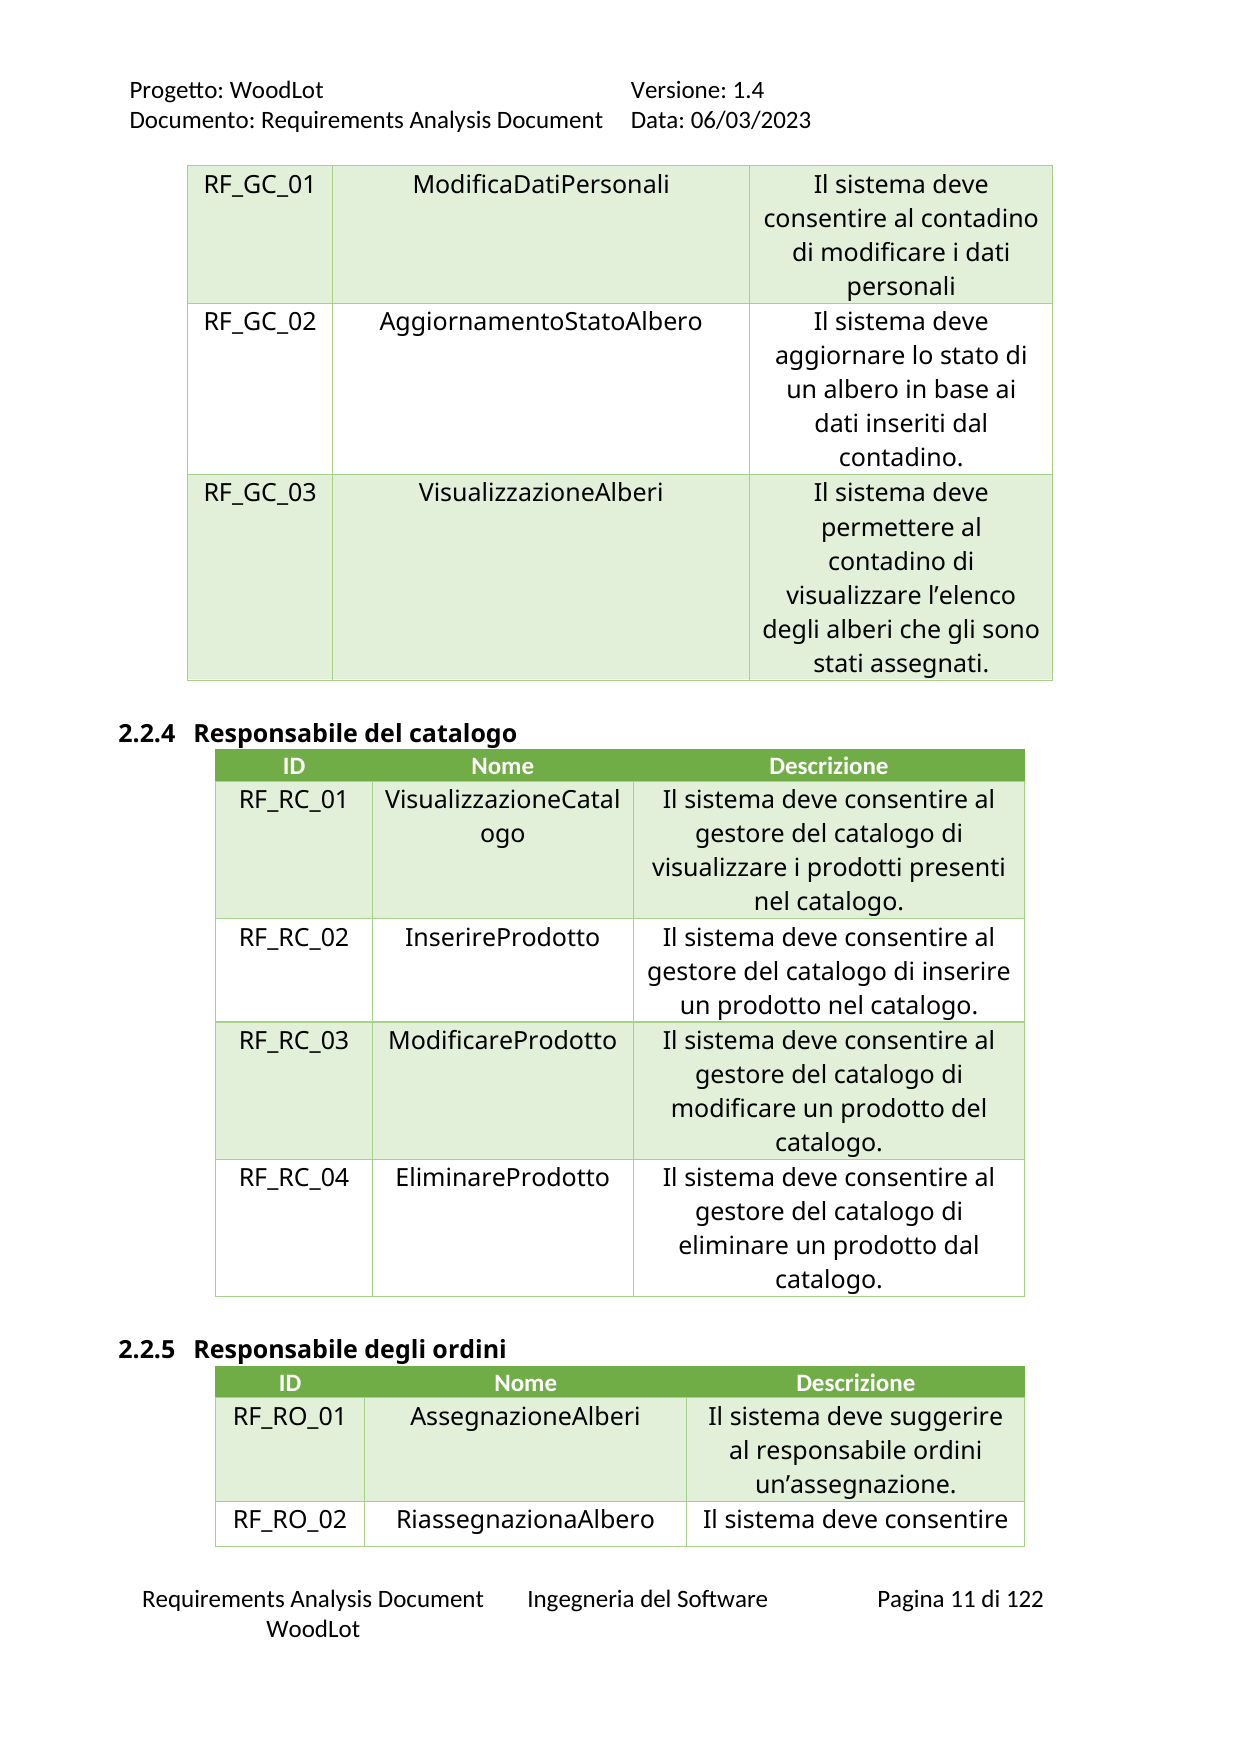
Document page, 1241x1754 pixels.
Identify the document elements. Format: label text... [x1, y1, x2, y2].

table_cell RF_GC_02 [188, 304, 332, 474]
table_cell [687, 1502, 1024, 1546]
table_cell AssegnazioneAlberi [365, 1398, 686, 1501]
table_cell ModificaDatiPersonali [333, 166, 749, 303]
table_cell RF_RO_01 [216, 1398, 364, 1501]
table_cell Il sistema deve suggerire al responsabile ordini un’assegnazione. [687, 1398, 1024, 1501]
table_cell Il sistema deve consentire al gestore del catalogo di inserire un prodotto nel catalogo. [634, 919, 1024, 1021]
table_header ID [216, 750, 372, 781]
table_cell Il sistema deve consentire al gestore del catalogo di visualizzare i prodotti presenti nel catalogo. [634, 782, 1024, 918]
table_cell Il sistema deve aggiornare lo stato di un albero in base ai dati inseriti dal contadino. [750, 304, 1052, 474]
table_cell VisualizzazioneAlberi [333, 475, 749, 679]
table_header Descrizione [634, 750, 1024, 781]
table_cell RF_GC_03 [188, 475, 332, 679]
table_cell ModificareProdotto [373, 1023, 633, 1159]
table_cell Il sistema deve consentire al gestore del catalogo di modificare un prodotto del catalogo. [634, 1023, 1024, 1159]
table_header Nome [373, 750, 633, 781]
table_header Descrizione [687, 1367, 1024, 1397]
table_cell AggiornamentoStatoAlbero [333, 304, 749, 474]
table_cell Il sistema deve consentire al gestore del catalogo di eliminare un prodotto dal catalogo. [634, 1160, 1024, 1296]
subtitle Responsabile degli ordini [118, 1332, 1122, 1366]
table_header Nome [365, 1367, 686, 1397]
table_cell RF_RC_03 [216, 1023, 372, 1159]
table_cell EliminareProdotto [373, 1160, 633, 1296]
table_cell RF_RC_01 [216, 782, 372, 918]
table_cell InserireProdotto [373, 919, 633, 1021]
table_cell RF_RC_04 [216, 1160, 372, 1296]
table_cell Il sistema deve consentire al contadino di modificare i dati personali [750, 166, 1052, 303]
table_cell RF_RC_02 [216, 919, 372, 1021]
table_header ID [216, 1367, 364, 1397]
table_cell RF_RO_02 [216, 1502, 364, 1546]
subtitle Responsabile del catalogo [118, 715, 1122, 749]
table_cell VisualizzazioneCatalogo [373, 782, 633, 918]
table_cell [365, 1502, 686, 1546]
table_cell RF_GC_01 [188, 166, 332, 303]
table_cell Il sistema deve permettere al contadino di visualizzare l’elenco degli alberi che gli sono stati assegnati. [750, 475, 1052, 679]
